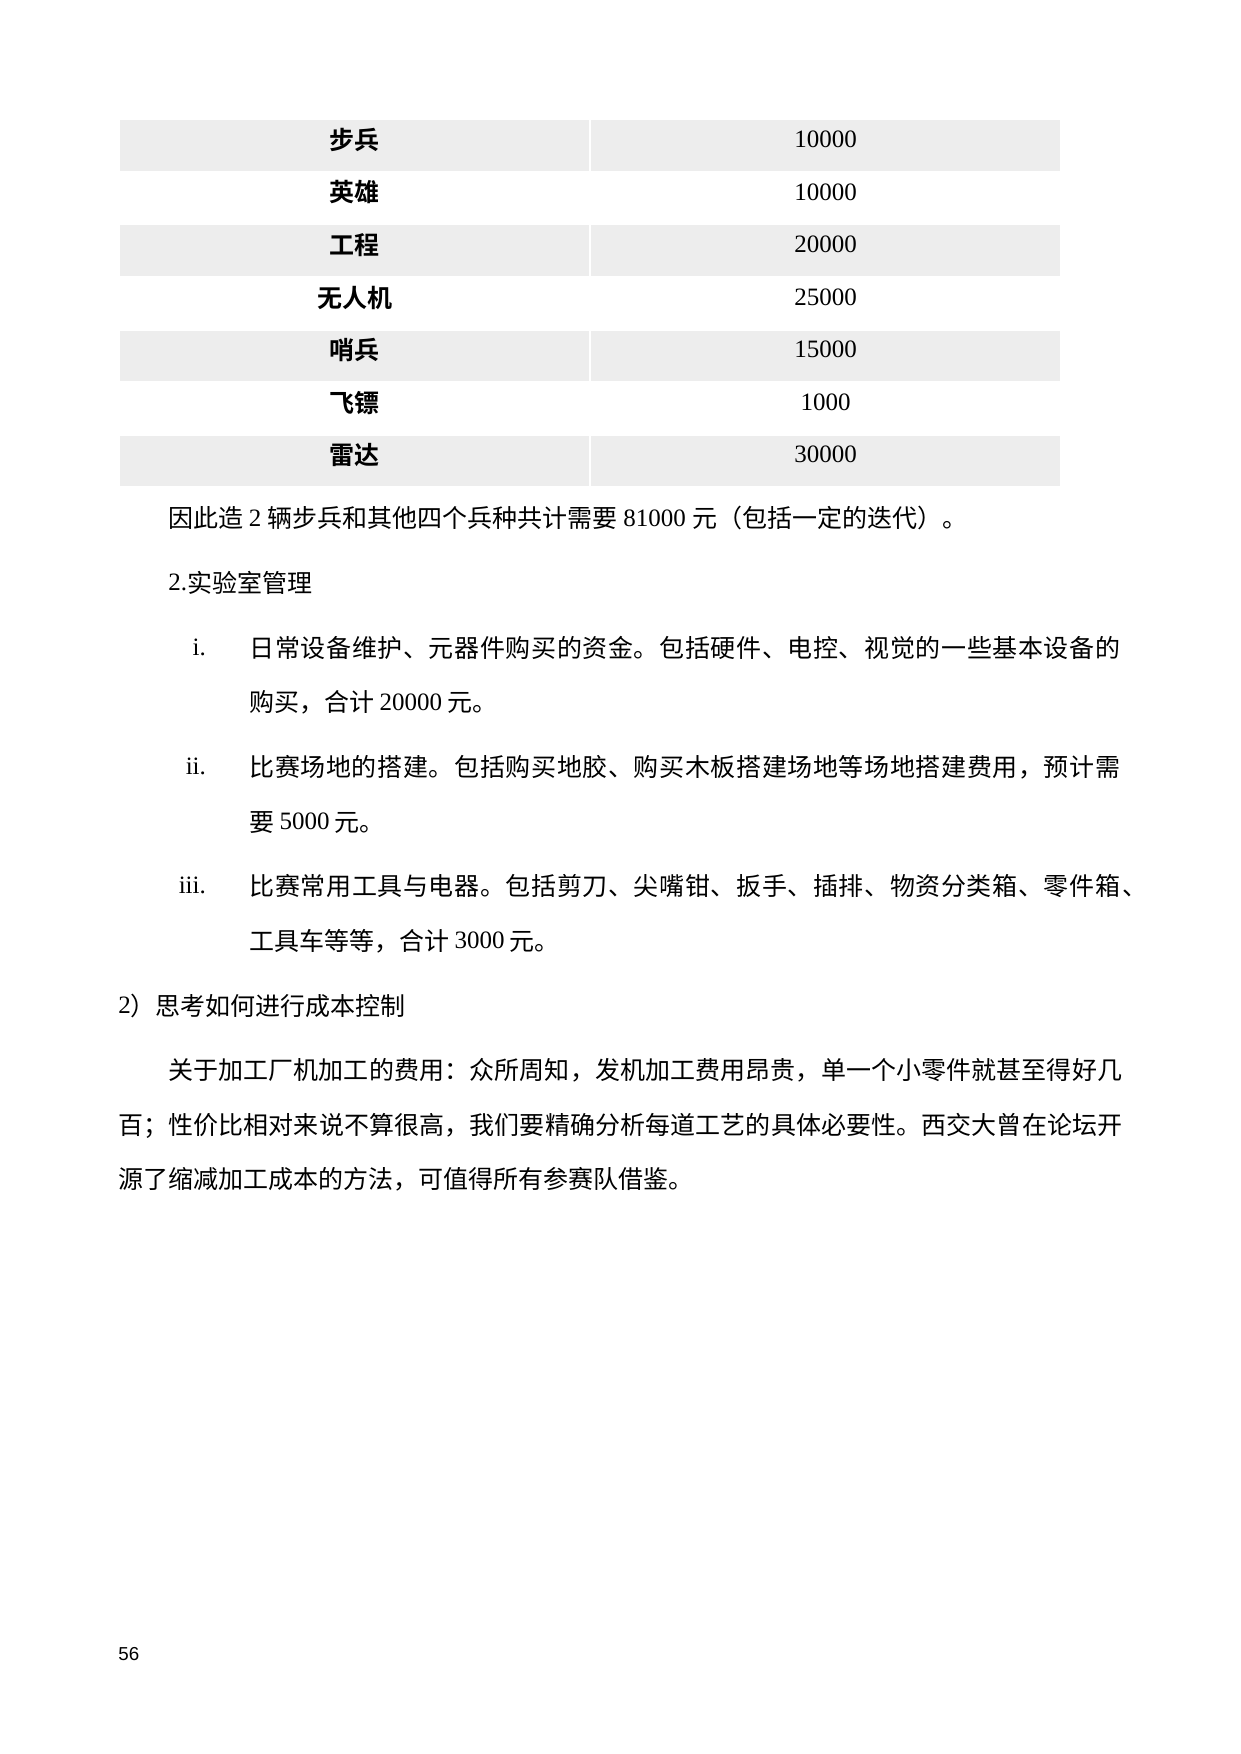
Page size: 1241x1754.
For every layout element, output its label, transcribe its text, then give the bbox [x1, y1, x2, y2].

text 因此造 2 辆步兵和其他四个兵种共计需要 81000 元（包括一定的迭代）。 [118, 499, 1122, 535]
table_cell 30000 [591, 436, 1060, 486]
table_cell 雷达 [120, 436, 589, 486]
table_cell 哨兵 [120, 331, 589, 381]
table_cell 步兵 [120, 120, 589, 171]
table_cell 10000 [591, 120, 1060, 171]
table_cell 飞镖 [120, 383, 589, 434]
table_cell 英雄 [120, 173, 589, 223]
table_cell 工程 [120, 225, 589, 276]
text 2）思考如何进行成本控制 [118, 986, 1122, 1022]
list 比赛场地的搭建。包括购买地胶、购买木板搭建场地等场地搭建费用，预计需要5000元。 [206, 748, 1122, 838]
text 2.实验室管理 [118, 564, 1122, 600]
table_cell 20000 [591, 225, 1060, 276]
table_cell 1000 [591, 383, 1060, 434]
list 日常设备维护、元器件购买的资金。包括硬件、电控、视觉的一些基本设备的购买，合计20000元。 [206, 628, 1122, 719]
text 关于加工厂机加工的费用：众所周知，发机加工费用昂贵，单一个小零件就甚至得好几百；性价比相对来说不算很高，我们要精确分析每道工艺的具体必要性。西交大曾在论坛开源了缩减加工成本的方法，可值得所有参赛队借鉴。 [118, 1051, 1122, 1196]
list 比赛常用工具与电器。包括剪刀、尖嘴钳、扳手、插排、物资分类箱、零件箱、工具车等等，合计3000元。 [206, 867, 1122, 957]
table_cell 25000 [591, 278, 1060, 328]
table_cell 10000 [591, 173, 1060, 223]
table_cell 15000 [591, 331, 1060, 381]
table_cell 无人机 [120, 278, 589, 328]
